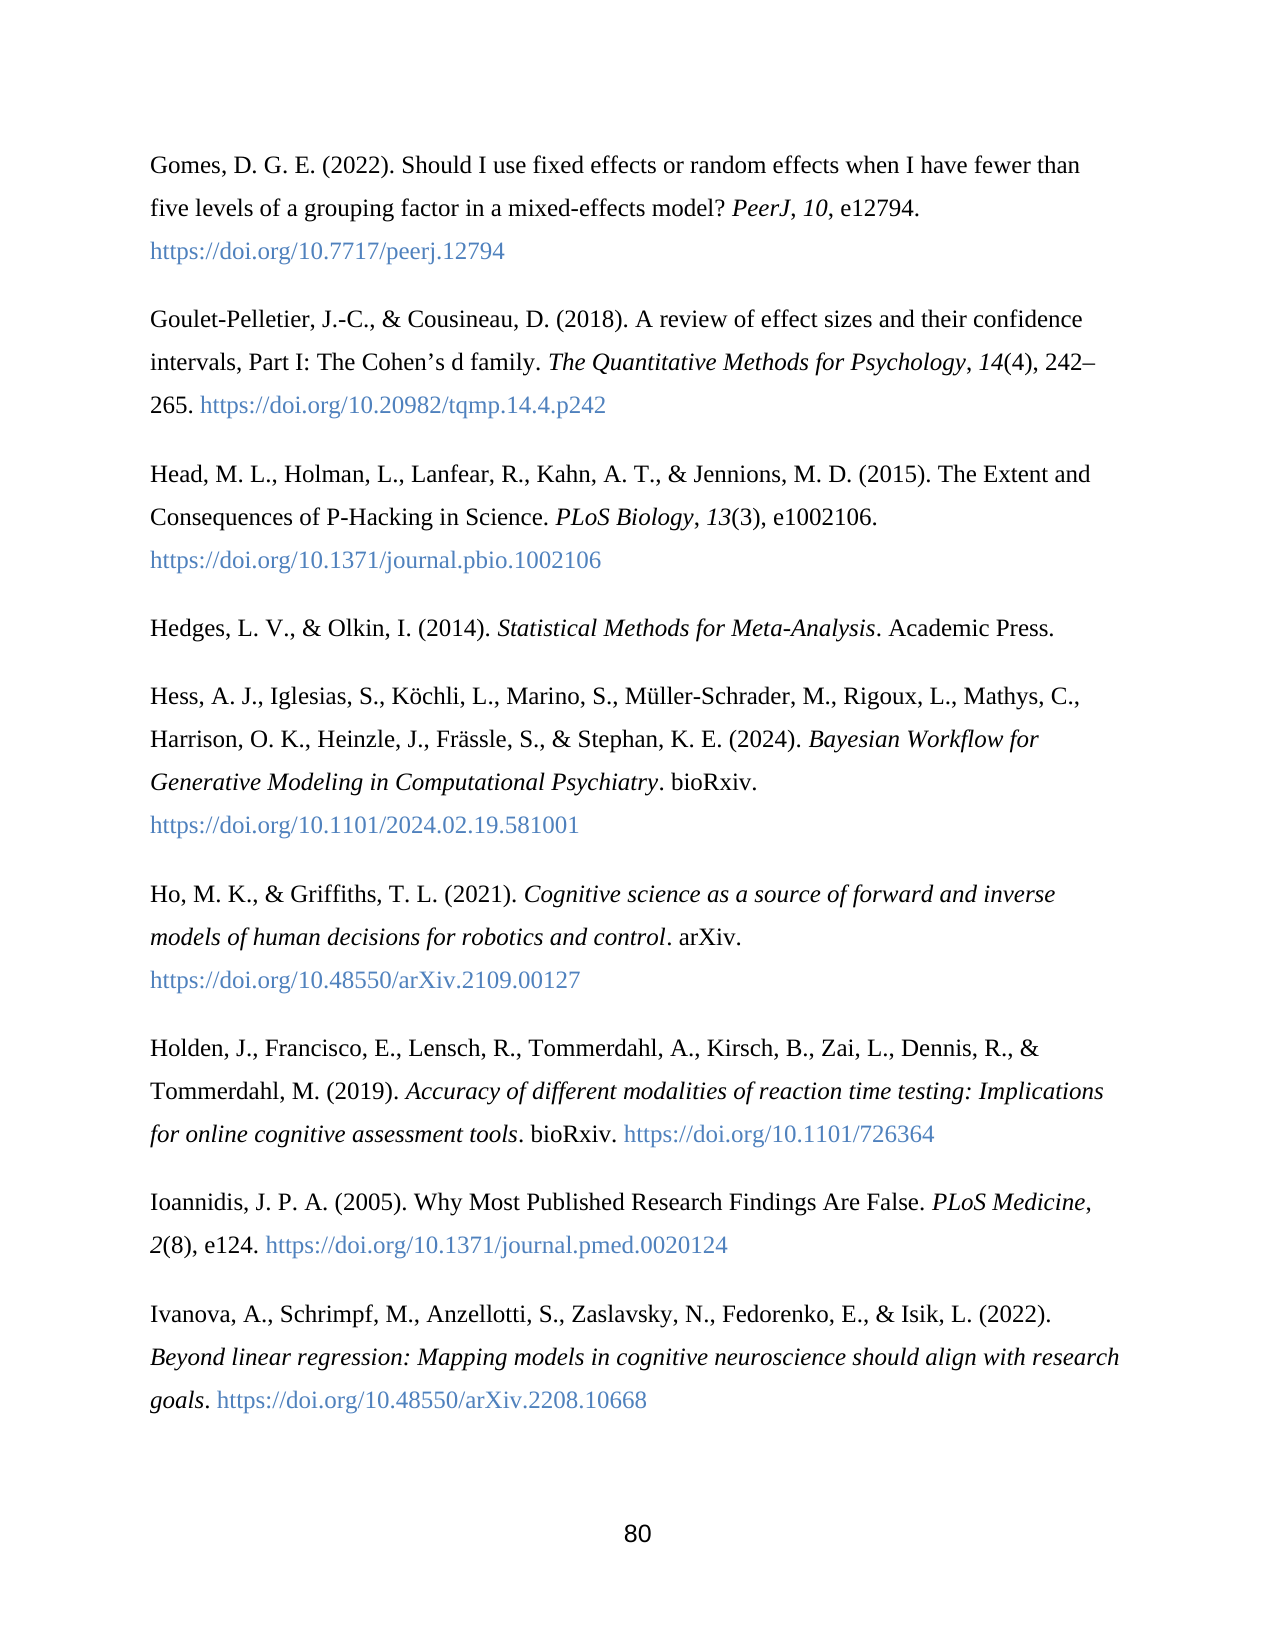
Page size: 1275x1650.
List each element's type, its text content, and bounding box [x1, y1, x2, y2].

text Ho, M. K., & Griffiths, T. L. (2021). Cognitive science as a source of forward and inverse models of human decisions for robotics and control. arXiv. https://doi.org/10.48550/arXiv.2109.00127 [150, 879, 1125, 994]
text Goulet-Pelletier, J.-C., & Cousineau, D. (2018). A review of effect sizes and their confidence intervals, Part I: The Cohen’s d family. The Quantitative Methods for Psychology, 14(4), 242–265. https://doi.org/10.20982/tqmp.14.4.p242 [150, 304, 1125, 419]
text Head, M. L., Holman, L., Lanfear, R., Kahn, A. T., & Jennions, M. D. (2015). The Extent and Consequences of P-Hacking in Science. PLoS Biology, 13(3), e1002106. https://doi.org/10.1371/journal.pbio.1002106 [150, 459, 1125, 574]
text Ioannidis, J. P. A. (2005). Why Most Published Research Findings Are False. PLoS Medicine, 2(8), e124. https://doi.org/10.1371/journal.pmed.0020124 [150, 1187, 1125, 1259]
text Ivanova, A., Schrimpf, M., Anzellotti, S., Zaslavsky, N., Fedorenko, E., & Isik, L. (2022). Beyond linear regression: Mapping models in cognitive neuroscience should align with research goals. https://doi.org/10.48550/arXiv.2208.10668 [150, 1299, 1125, 1414]
text Hedges, L. V., & Olkin, I. (2014). Statistical Methods for Meta-Analysis. Academic Press. [150, 613, 1125, 642]
text Gomes, D. G. E. (2022). Should I use fixed effects or random effects when I have fewer than five levels of a grouping factor in a mixed-effects model? PeerJ, 10, e12794. https://doi.org/10.7717/peerj.12794 [150, 150, 1125, 265]
text Holden, J., Francisco, E., Lensch, R., Tommerdahl, A., Kirsch, B., Zai, L., Dennis, R., & Tommerdahl, M. (2019). Accuracy of different modalities of reaction time testing: Implications for online cognitive assessment tools. bioRxiv. https://doi.org/10.1101/726364 [150, 1033, 1125, 1148]
text Hess, A. J., Iglesias, S., Köchli, L., Marino, S., Müller-Schrader, M., Rigoux, L., Mathys, C., Harrison, O. K., Heinzle, J., Frässle, S., & Stephan, K. E. (2024). Bayesian Workflow for Generative Modeling in Computational Psychiatry. bioRxiv. https://doi.org/10.1101/2024.02.19.581001 [150, 681, 1125, 839]
